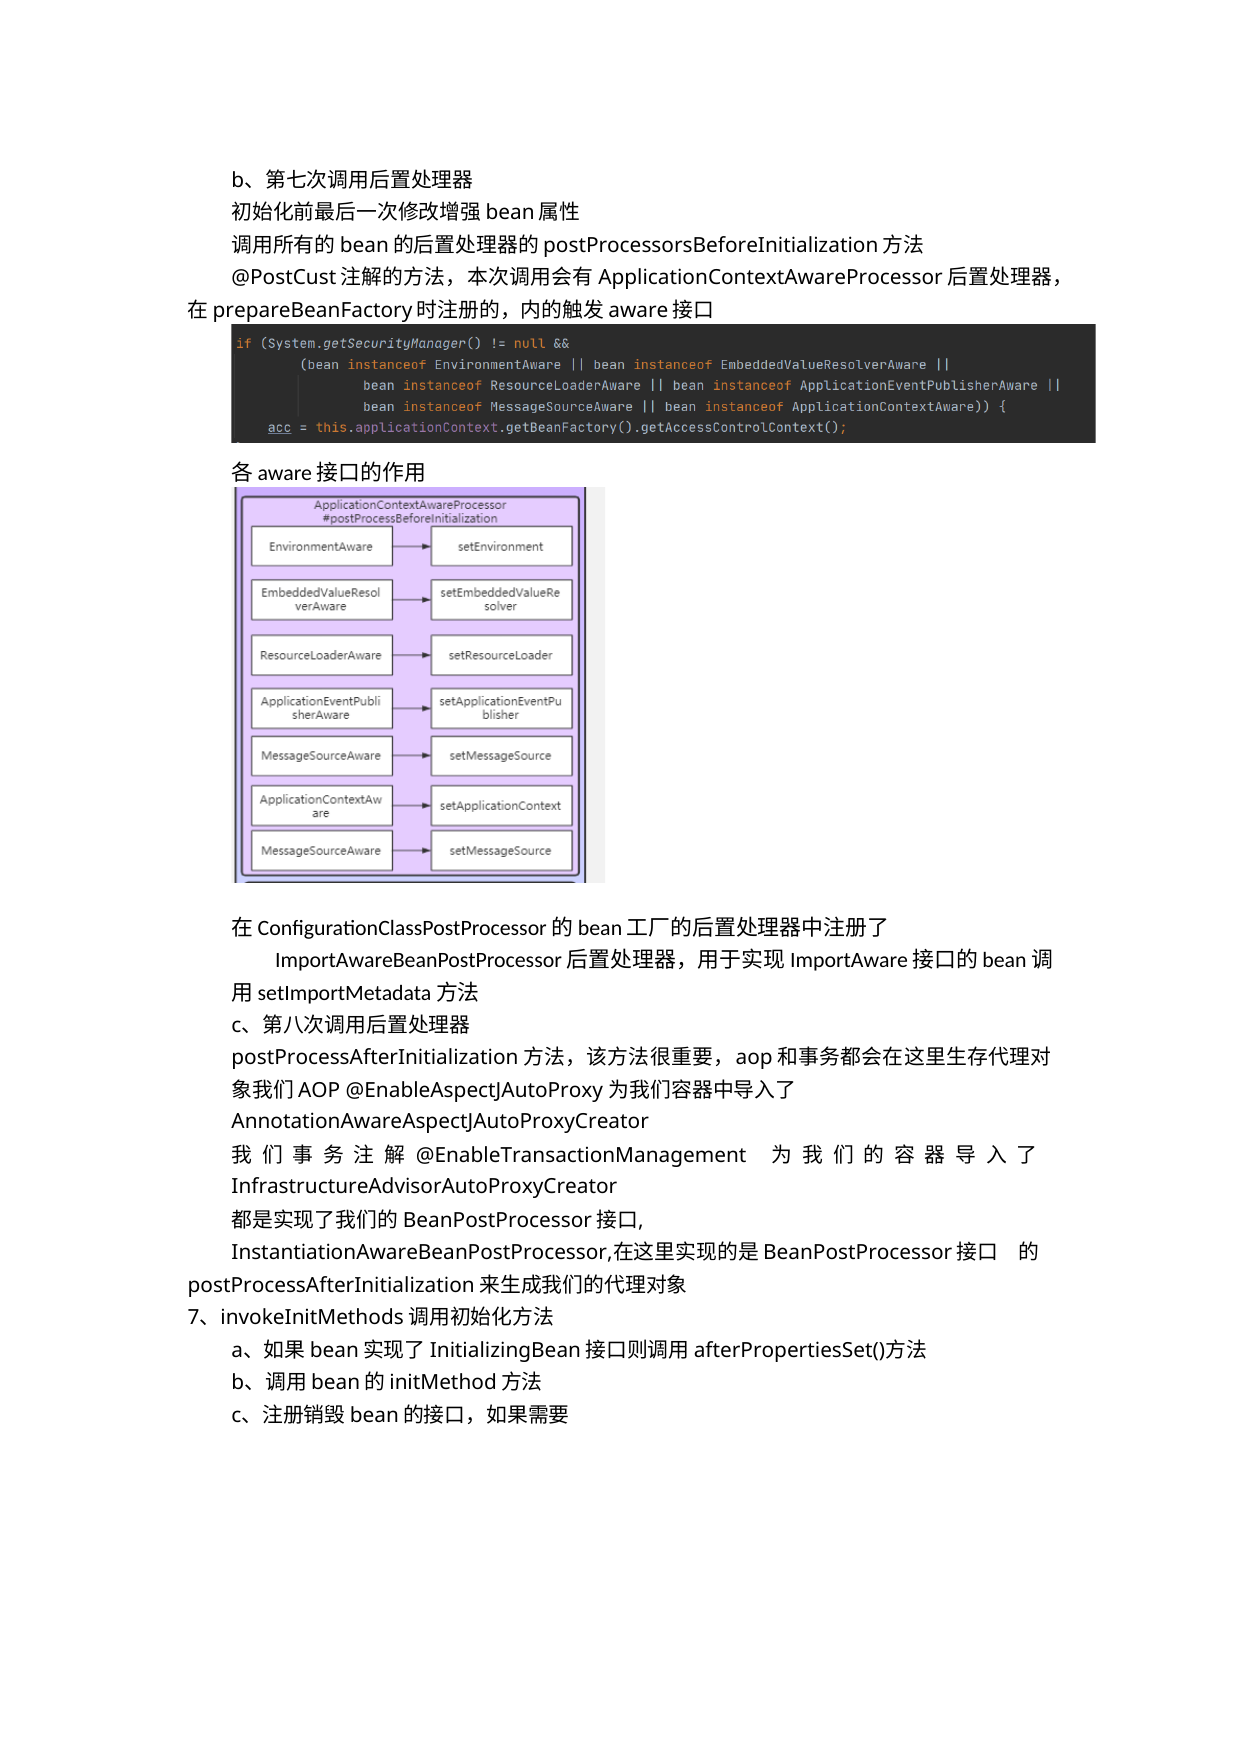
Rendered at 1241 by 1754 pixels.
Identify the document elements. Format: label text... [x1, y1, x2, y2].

list postProcessAfterInitialization方法，该方法很重要，aop和事务都会在这里生存代理对 象我们AOP @EnableAspectJAutoProxy 为我们容器中导入了 [187, 1039, 1053, 1104]
list 初始化前最后一次修改增强bean属性 [231, 194, 1053, 227]
text a、如果bean实现了InitializingBean接口则调用afterPropertiesSet()方法 [187, 1332, 1053, 1364]
picture [231, 487, 606, 883]
list 第七次调用后置处理器 [187, 162, 1053, 194]
list 都是实现了我们的 BeanPostProcessor接口, [187, 1202, 1053, 1234]
list ImportAwareBeanPostProcessor后置处理器，用于实现ImportAware接口的bean调 用setImportMetadata方法 [187, 942, 1053, 1007]
text b、调用bean的initMethod方法 [187, 1364, 1053, 1397]
list 各aware接口的作用 [187, 454, 1053, 487]
list c、第八次调用后置处理器 [187, 1007, 1053, 1039]
list AnnotationAwareAspectJAutoProxyCreator [187, 1104, 1053, 1137]
list InstantiationAwareBeanPostProcessor,在这里实现的是BeanPostProcessor接口 的postProcessAfterInitialization来生成我们的代理对象 [187, 1234, 1053, 1299]
list 在ConfigurationClassPostProcessor的bean工厂的后置处理器中注册了 [187, 909, 1053, 942]
text c、注册销毁bean的接口，如果需要 [187, 1397, 1053, 1429]
list 调用所有的bean的后置处理器的postProcessorsBeforeInitialization方法 @PostCust注解的方法，本次调用会有ApplicationContextAwareProcessor后置处理器，在prepareBeanFactory时注册的，内的触发aware接口 [187, 227, 1053, 324]
picture [231, 324, 1096, 443]
text 7、invokeInitMethods调用初始化方法 [187, 1299, 1053, 1332]
list 我们事务注解@EnableTransactionManagement 为我们的容器导入了 InfrastructureAdvisorAutoProxyCreator [187, 1137, 1053, 1202]
